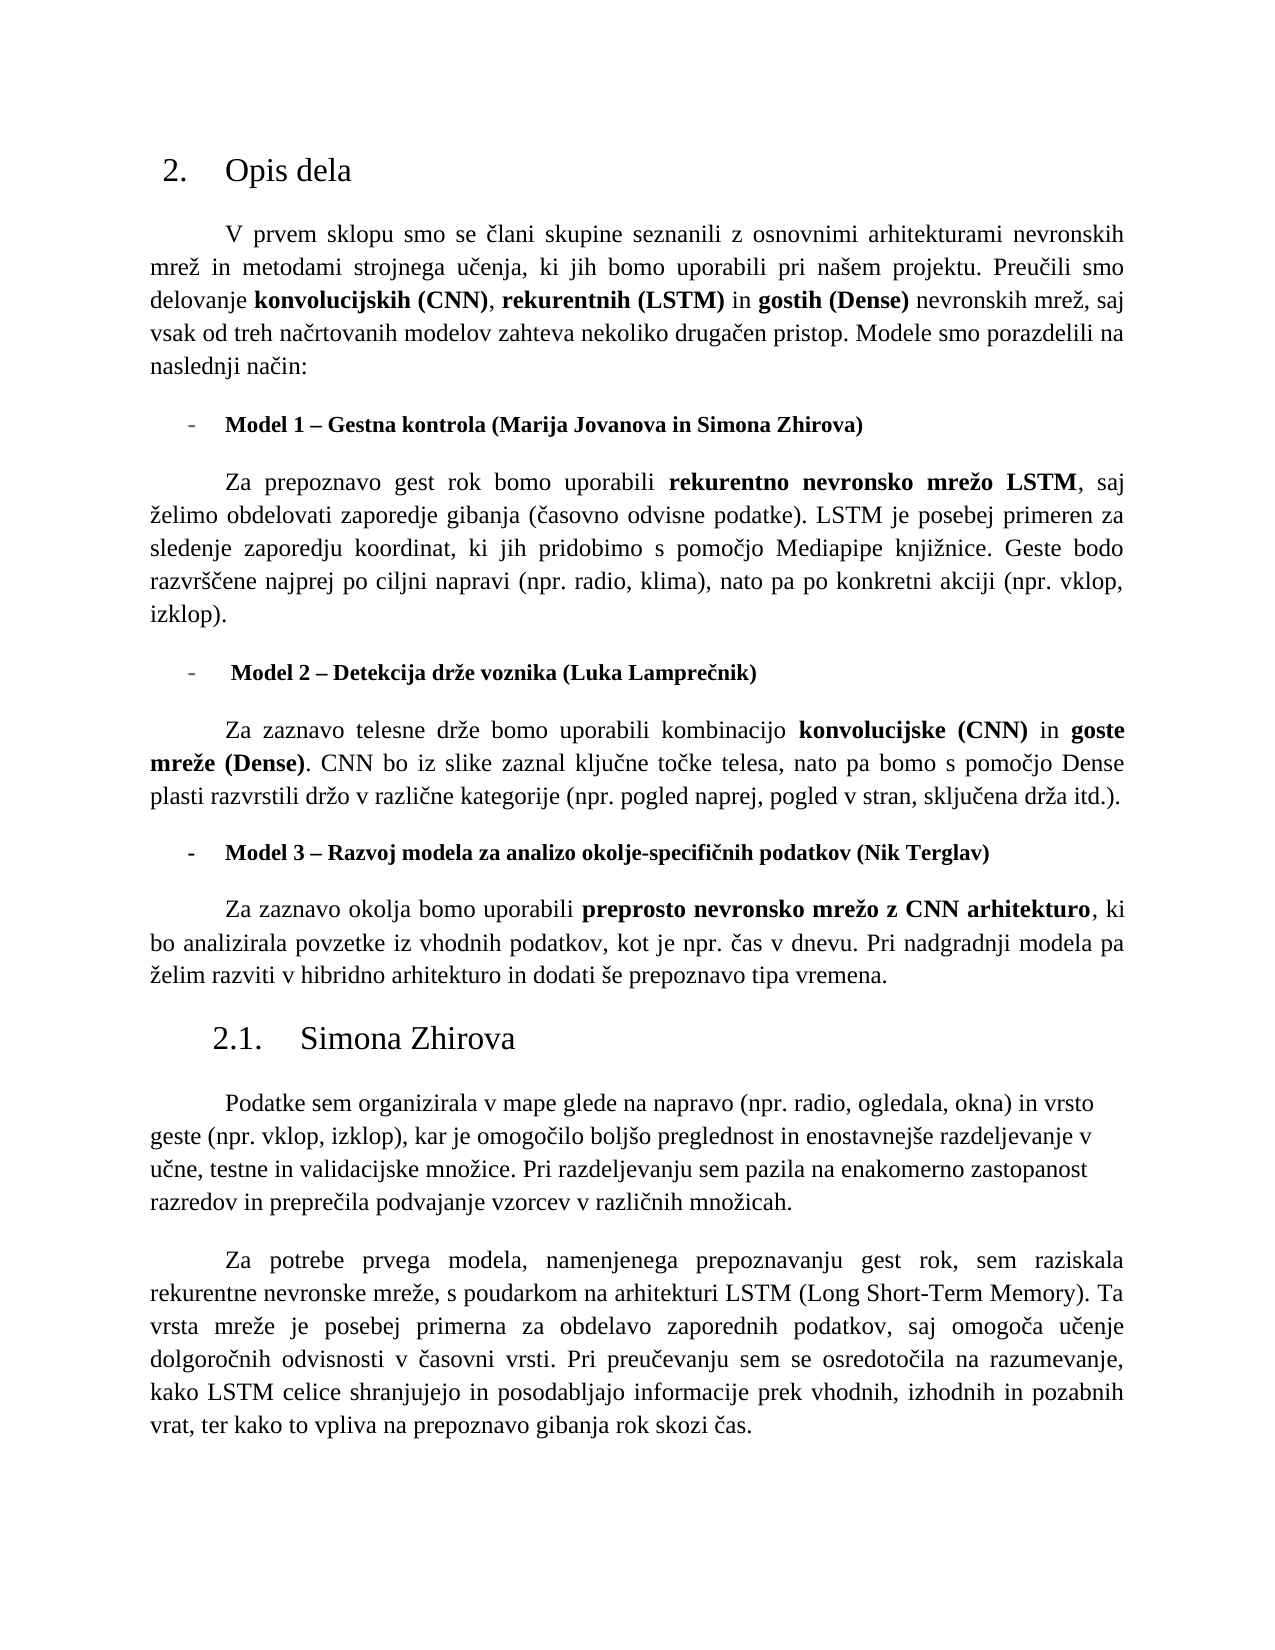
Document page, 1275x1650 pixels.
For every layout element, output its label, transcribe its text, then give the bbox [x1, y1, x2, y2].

text V prvem sklopu smo se člani skupine seznanili z osnovnimi arhitekturami nevronskih mrež in metodami strojnega učenja, ki jih bomo uporabili pri našem projektu. Preučili smo delovanje konvolucijskih (CNN), rekurentnih (LSTM) in gostih (Dense) nevronskih mrež, saj vsak od treh načrtovanih modelov zahteva nekoliko drugačen pristop. Modele smo porazdelili na naslednji način: [150, 219, 1125, 380]
text Za potrebe prvega modela, namenjenega prepoznavanju gest rok, sem raziskala rekurentne nevronske mreže, s poudarkom na arhitekturi LSTM (Long Short-Term Memory). Ta vrsta mreže je posebej primerna za obdelavo zaporednih podatkov, saj omogoča učenje dolgoročnih odvisnosti v časovni vrsti. Pri preučevanju sem se osredotočila na razumevanje, kako LSTM celice shranjujejo in posodabljajo informacije prek vhodnih, izhodnih in pozabnih vrat, ter kako to vpliva na prepoznavo gibanja rok skozi čas. [150, 1245, 1125, 1439]
text Podatke sem organizirala v mape glede na napravo (npr. radio, ogledala, okna) in vrsto geste (npr. vklop, izklop), kar je omogočilo boljšo preglednost in enostavnejše razdeljevanje v učne, testne in validacijske množice. Pri razdeljevanju sem pazila na enakomerno zastopanost razredov in preprečila podvajanje vzorcev v različnih množicah. [150, 1088, 1125, 1216]
text Za zaznavo okolja bomo uporabili preprosto nevronsko mrežo z CNN arhitekturo, ki bo analizirala povzetke iz vhodnih podatkov, kot je npr. čas v dnevu. Pri nadgradnji modela pa želim razviti v hibridno arhitekturo in dodati še prepoznavo tipa vremena. [150, 894, 1125, 989]
list Simona Zhirova [262, 1019, 1125, 1057]
text Za prepoznavo gest rok bomo uporabili rekurentno nevronsko mrežo LSTM, saj želimo obdelovati zaporedje gibanja (časovno odvisne podatke). LSTM je posebej primeren za sledenje zaporedju koordinat, ki jih pridobimo s pomočjo Mediapipe knjižnice. Geste bodo razvrščene najprej po ciljni napravi (npr. radio, klima), nato pa po konkretni akciji (npr. vklop, izklop). [150, 467, 1125, 628]
subtitle Model 2 – Detekcija drže voznika (Luka Lamprečnik) [187, 657, 1125, 686]
list Opis dela [187, 150, 1125, 188]
text Za zaznavo telesne drže bomo uporabili kombinacijo konvolucijske (CNN) in goste mreže (Dense). CNN bo iz slike zaznal ključne točke telesa, nato pa bomo s pomočjo Dense plasti razvrstili držo v različne kategorije (npr. pogled naprej, pogled v stran, sključena drža itd.). [150, 715, 1125, 810]
subtitle Model 1 – Gestna kontrola (Marija Jovanova in Simona Zhirova) [187, 409, 1125, 438]
subtitle Model 3 – Razvoj modela za analizo okolje-specifičnih podatkov (Nik Terglav) [187, 839, 1125, 866]
